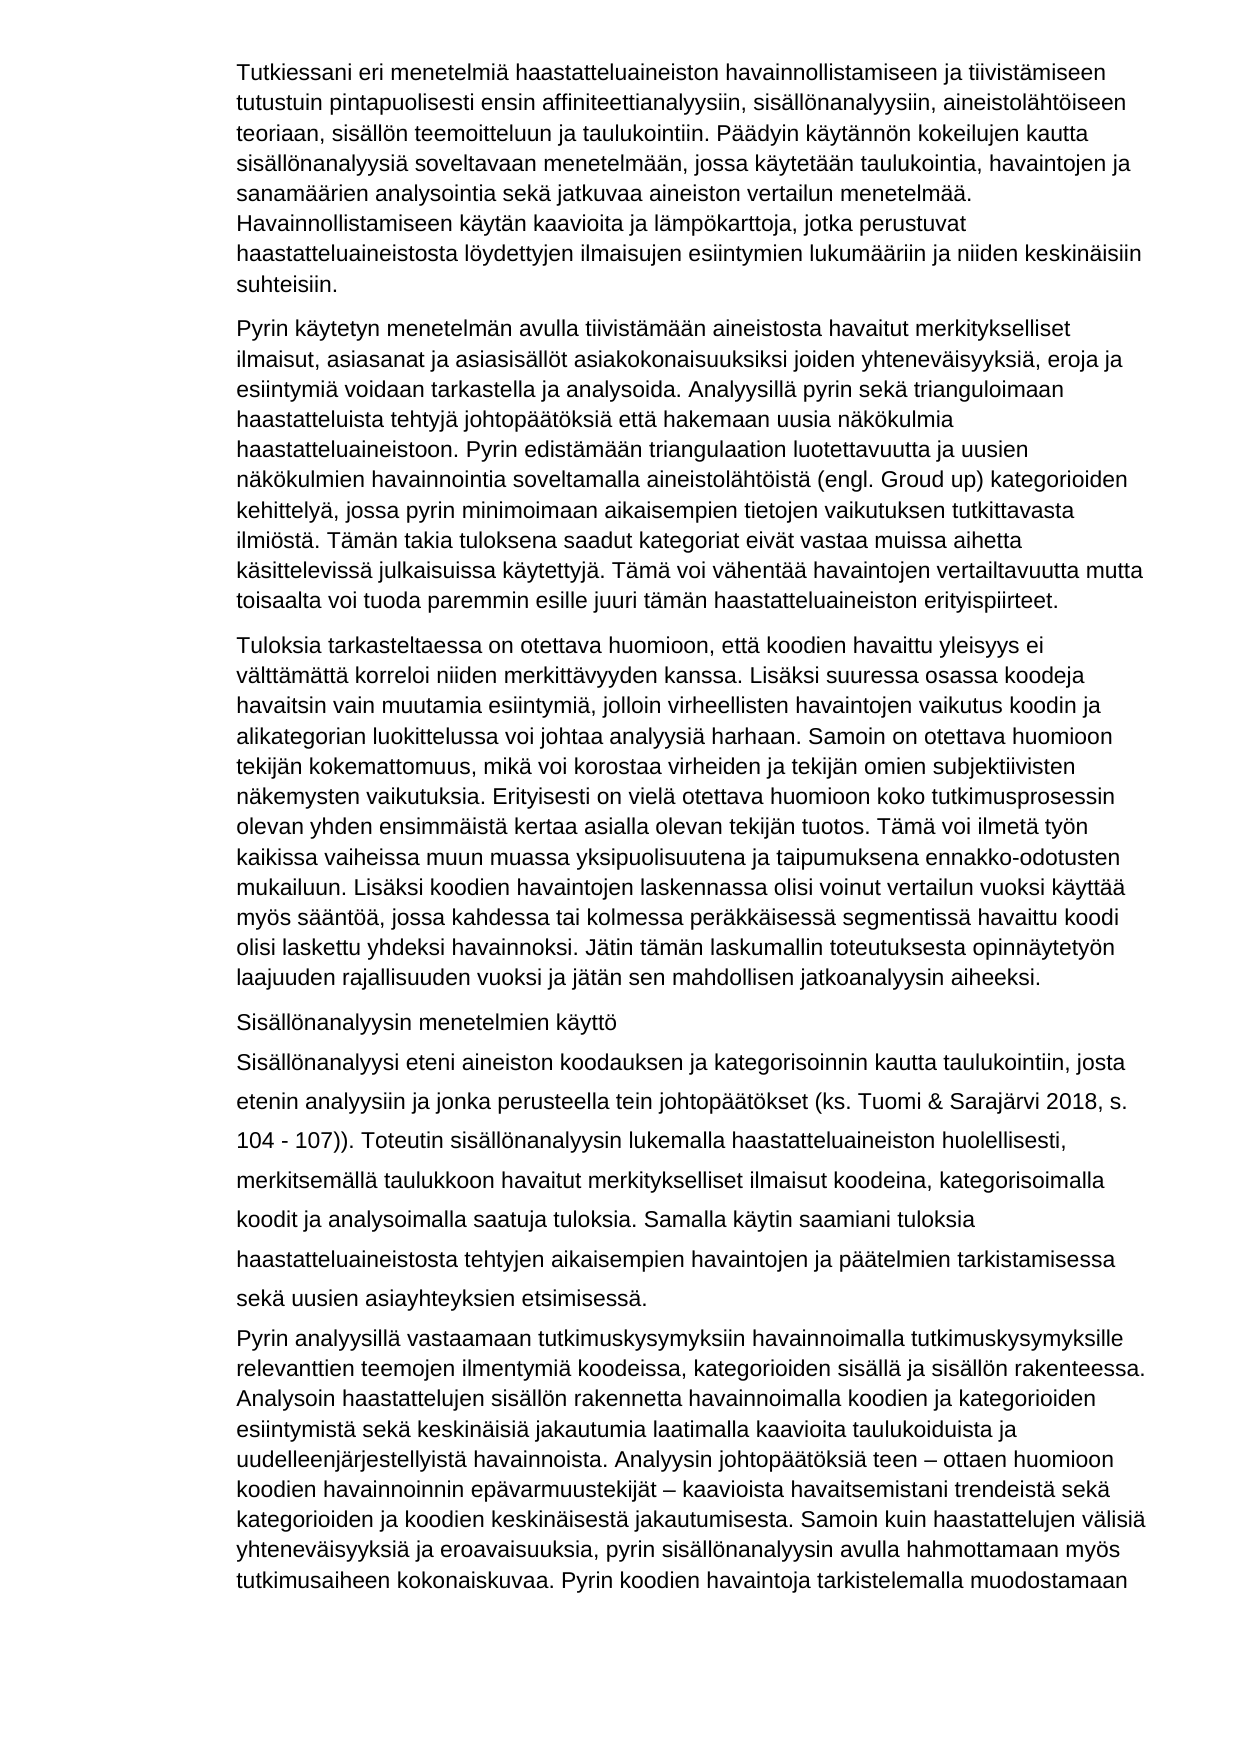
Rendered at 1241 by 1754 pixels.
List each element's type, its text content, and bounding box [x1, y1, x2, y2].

text Pyrin käytetyn menetelmän avulla tiivistämään aineistosta havaitut merkitykselliset ilmaisut, asiasanat ja asiasisällöt asiakokonaisuuksiksi joiden yhteneväisyyksiä, eroja ja esiintymiä voidaan tarkastella ja analysoida. Analyysillä pyrin sekä trianguloimaan haastatteluista tehtyjä johtopäätöksiä että hakemaan uusia näkökulmia haastatteluaineistoon. Pyrin edistämään triangulaation luotettavuutta ja uusien näkökulmien havainnointia soveltamalla aineistolähtöistä (engl. Groud up) kategorioiden kehittelyä, jossa pyrin minimoimaan aikaisempien tietojen vaikutuksen tutkittavasta ilmiöstä. Tämän takia tuloksena saadut kategoriat eivät vastaa muissa aihetta käsittelevissä julkaisuissa käytettyjä. Tämä voi vähentää havaintojen vertailtavuutta mutta toisaalta voi tuoda paremmin esille juuri tämän haastatteluaineiston erityispiirteet. [236, 315, 1152, 613]
text Tuloksia tarkasteltaessa on otettava huomioon, että koodien havaittu yleisyys ei välttämättä korreloi niiden merkittävyyden kanssa. Lisäksi suuressa osassa koodeja havaitsin vain muutamia esiintymiä, jolloin virheellisten havaintojen vaikutus koodin ja alikategorian luokittelussa voi johtaa analyysiä harhaan. Samoin on otettava huomioon tekijän kokemattomuus, mikä voi korostaa virheiden ja tekijän omien subjektiivisten näkemysten vaikutuksia. Erityisesti on vielä otettava huomioon koko tutkimusprosessin olevan yhden ensimmäistä kertaa asialla olevan tekijän tuotos. Tämä voi ilmetä työn kaikissa vaiheissa muun muassa yksipuolisuutena ja taipumuksena ennakko-odotusten mukailuun. Lisäksi koodien havaintojen laskennassa olisi voinut vertailun vuoksi käyttää myös sääntöä, jossa kahdessa tai kolmessa peräkkäisessä segmentissä havaittu koodi olisi laskettu yhdeksi havainnoksi. Jätin tämän laskumallin toteutuksesta opinnäytetyön laajuuden rajallisuuden vuoksi ja jätän sen mahdollisen jatkoanalyysin aiheeksi. [236, 632, 1152, 991]
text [236, 1325, 1152, 1593]
text Tutkiessani eri menetelmiä haastatteluaineiston havainnollistamiseen ja tiivistämiseen tutustuin pintapuolisesti ensin affiniteettianalyysiin, sisällönanalyysiin, aineistolähtöiseen teoriaan, sisällön teemoitteluun ja taulukointiin. Päädyin käytännön kokeilujen kautta sisällönanalyysiä soveltavaan menetelmään, jossa käytetään taulukointia, havaintojen ja sanamäärien analysointia sekä jatkuvaa aineiston vertailun menetelmää. Havainnollistamiseen käytän kaavioita ja lämpökarttoja, jotka perustuvat haastatteluaineistosta löydettyjen ilmaisujen esiintymien lukumääriin ja niiden keskinäisiin suhteisiin. [236, 59, 1152, 297]
